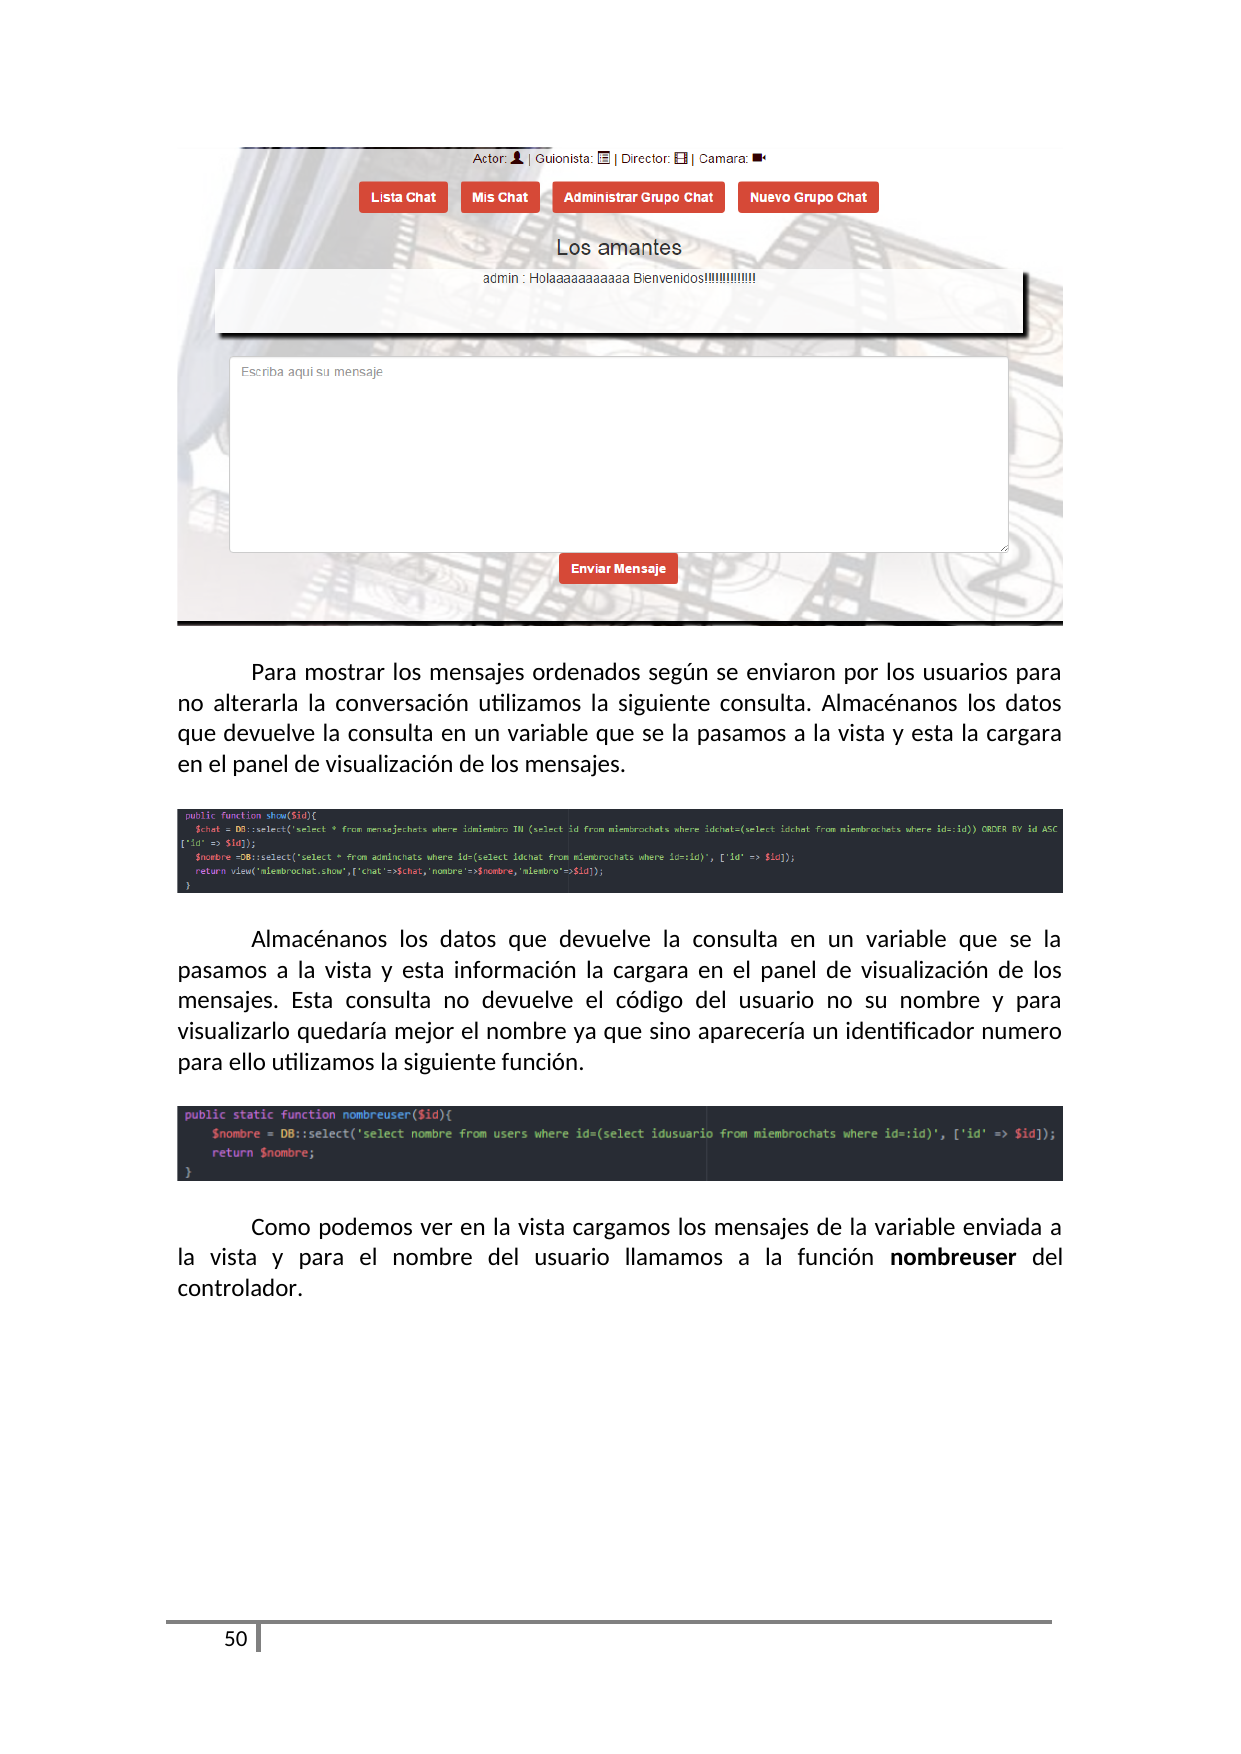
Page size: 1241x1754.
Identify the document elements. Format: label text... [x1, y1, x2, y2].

picture [177, 809, 1063, 893]
text Como podemos ver en la vista cargamos los mensajes de la variable enviada a la vista y para el nombre del usuario llamamos a la función nombreuser del controlador. [177, 1211, 1063, 1302]
picture [177, 147, 1063, 626]
text Almacénanos los datos que devuelve la consulta en un variable que se la pasamos a la vista y esta información la cargara en el panel de visualización de los mensajes. Esta consulta no devuelve el código del usuario no su nombre y para visualizarlo quedaría mejor el nombre ya que sino aparecería un identificador numero para ello utilizamos la siguiente función. [177, 923, 1063, 1076]
text Para mostrar los mensajes ordenados según se enviaron por los usuarios para no alterarla la conversación utilizamos la siguiente consulta. Almacénanos los datos que devuelve la consulta en un variable que se la pasamos a la vista y esta la cargara en el panel de visualización de los mensajes. [177, 656, 1063, 778]
picture [177, 1106, 1063, 1181]
